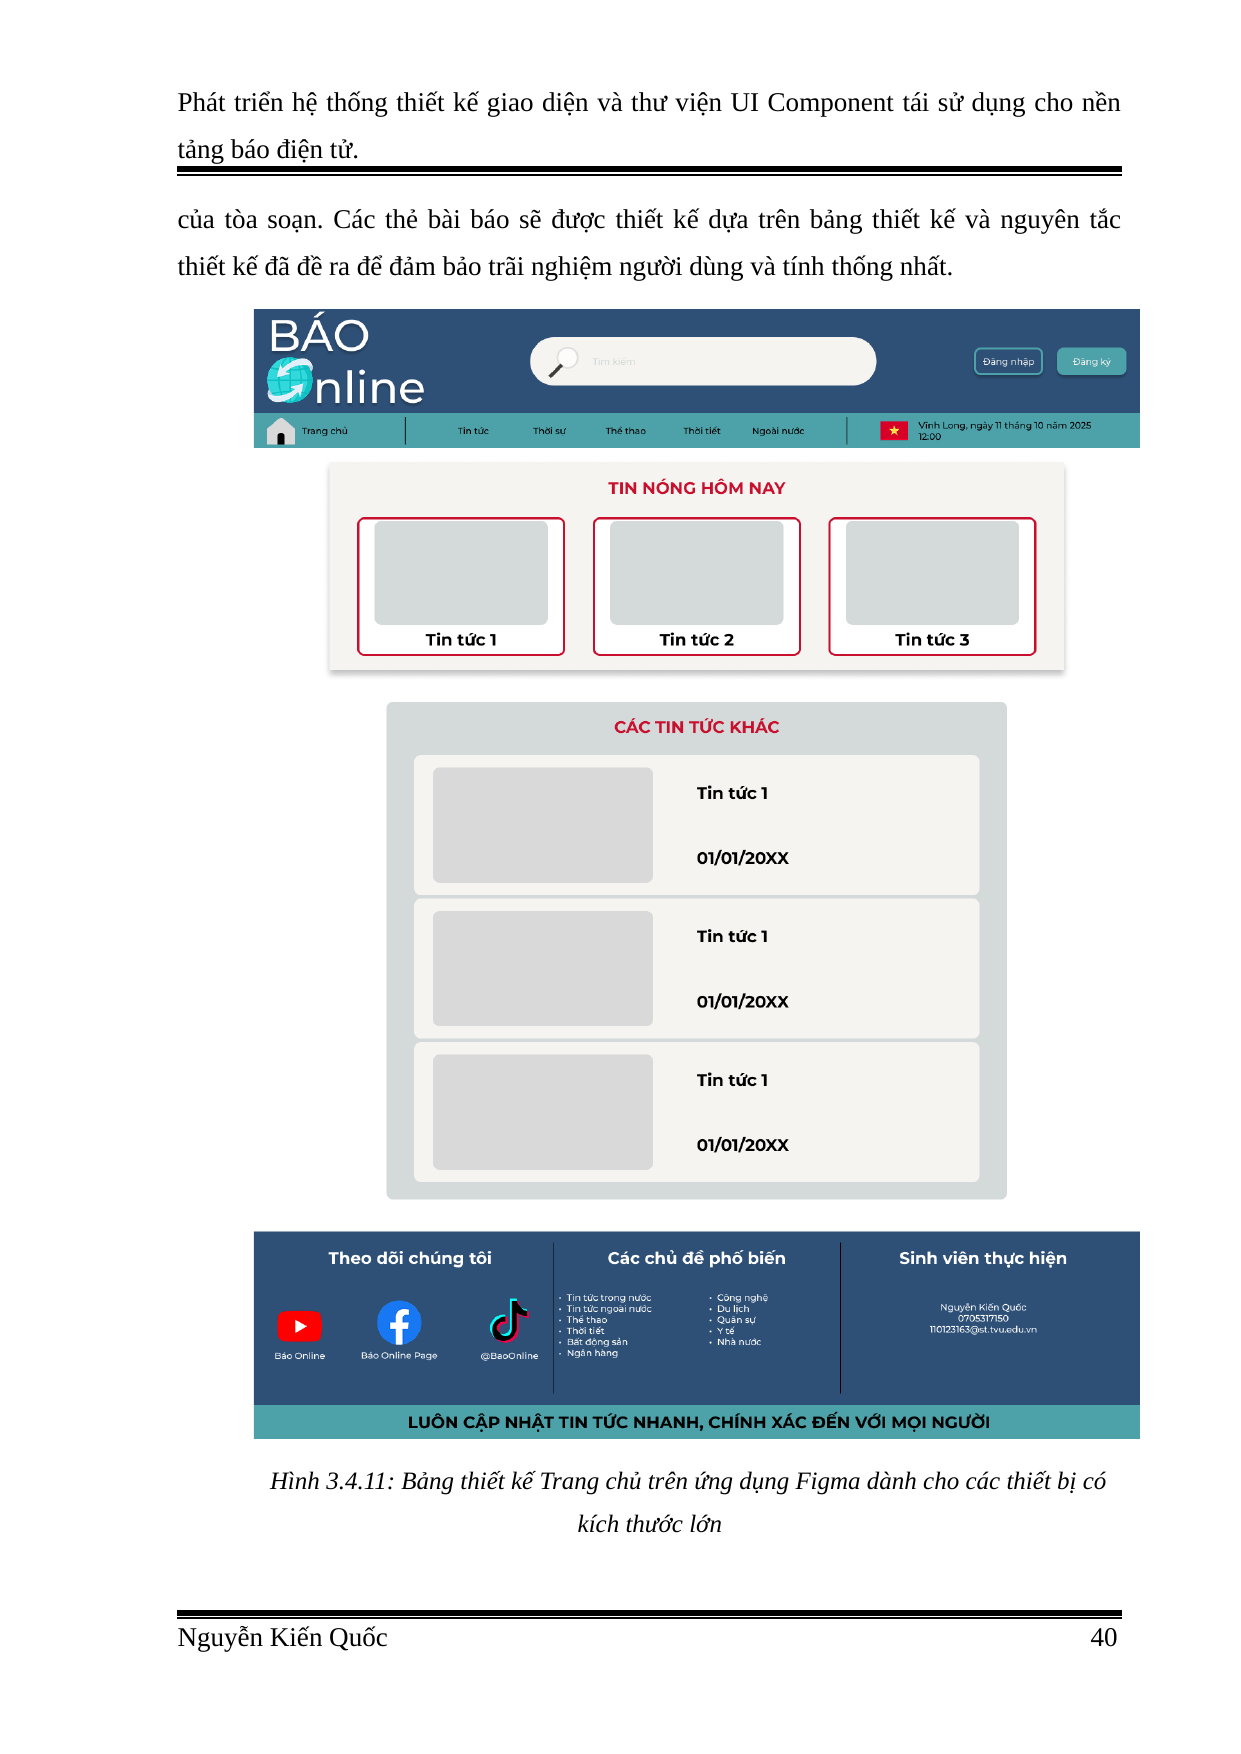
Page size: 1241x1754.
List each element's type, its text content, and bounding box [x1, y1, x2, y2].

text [177, 204, 1122, 281]
picture [253, 309, 1140, 1439]
